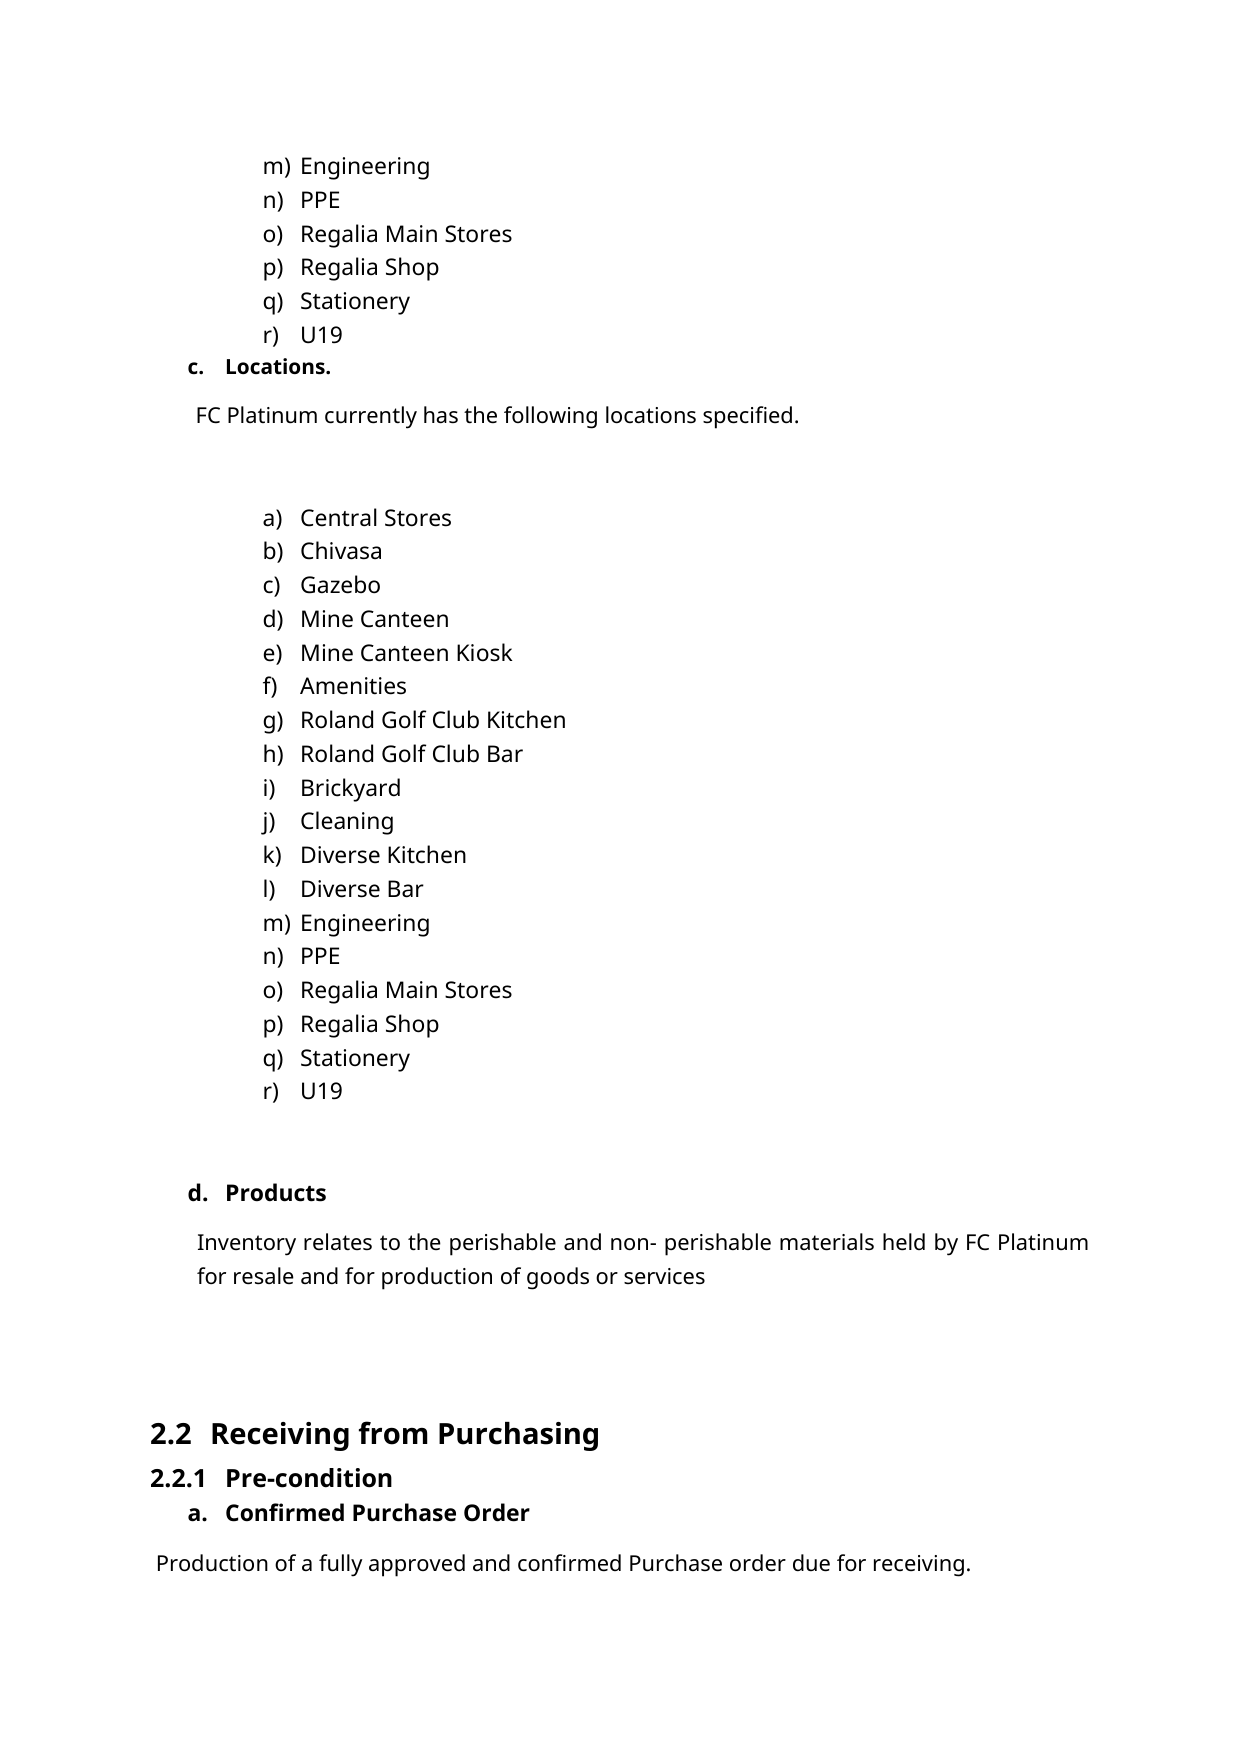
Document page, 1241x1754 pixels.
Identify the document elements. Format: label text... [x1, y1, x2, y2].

list Mine Canteen [262, 603, 1090, 634]
text Production of a fully approved and confirmed Purchase order due for receiving. [150, 1548, 1090, 1577]
list Regalia Main Stores [262, 974, 1090, 1005]
list Diverse Kitchen [262, 839, 1090, 870]
text Inventory relates to the perishable and non- perishable materials held by FC Platinum for resale and for production of goods or services [197, 1227, 1090, 1291]
list Regalia Shop [262, 251, 1090, 282]
list Regalia Main Stores [262, 217, 1090, 249]
list Chivasa [262, 535, 1090, 566]
list Regalia Shop [262, 1008, 1090, 1039]
list Mine Canteen Kiosk [262, 636, 1090, 668]
list U19 [262, 319, 1090, 350]
list PPE [262, 940, 1090, 971]
list Confirmed Purchase Order [187, 1497, 1090, 1528]
text FC Platinum currently has the following locations specified. [150, 400, 1090, 429]
list Stationery [262, 1041, 1090, 1073]
list U19 [262, 1075, 1090, 1106]
list Locations. [187, 352, 1090, 381]
subtitle Pre-condition [150, 1461, 1090, 1494]
list Products [187, 1176, 1090, 1208]
list Roland Golf Club Kitchen [262, 704, 1090, 735]
list PPE [262, 184, 1090, 215]
list Cleaning [262, 805, 1090, 836]
list Brickyard [262, 771, 1090, 803]
list Gazebo [262, 569, 1090, 600]
list Amenities [262, 670, 1090, 701]
list Engineering [262, 906, 1090, 938]
list Central Stores [262, 501, 1090, 533]
list Diverse Bar [262, 873, 1090, 904]
subtitle Receiving from Purchasing [150, 1413, 1090, 1453]
list Engineering [262, 150, 1090, 181]
list Roland Golf Club Bar [262, 738, 1090, 769]
list Stationery [262, 285, 1090, 316]
